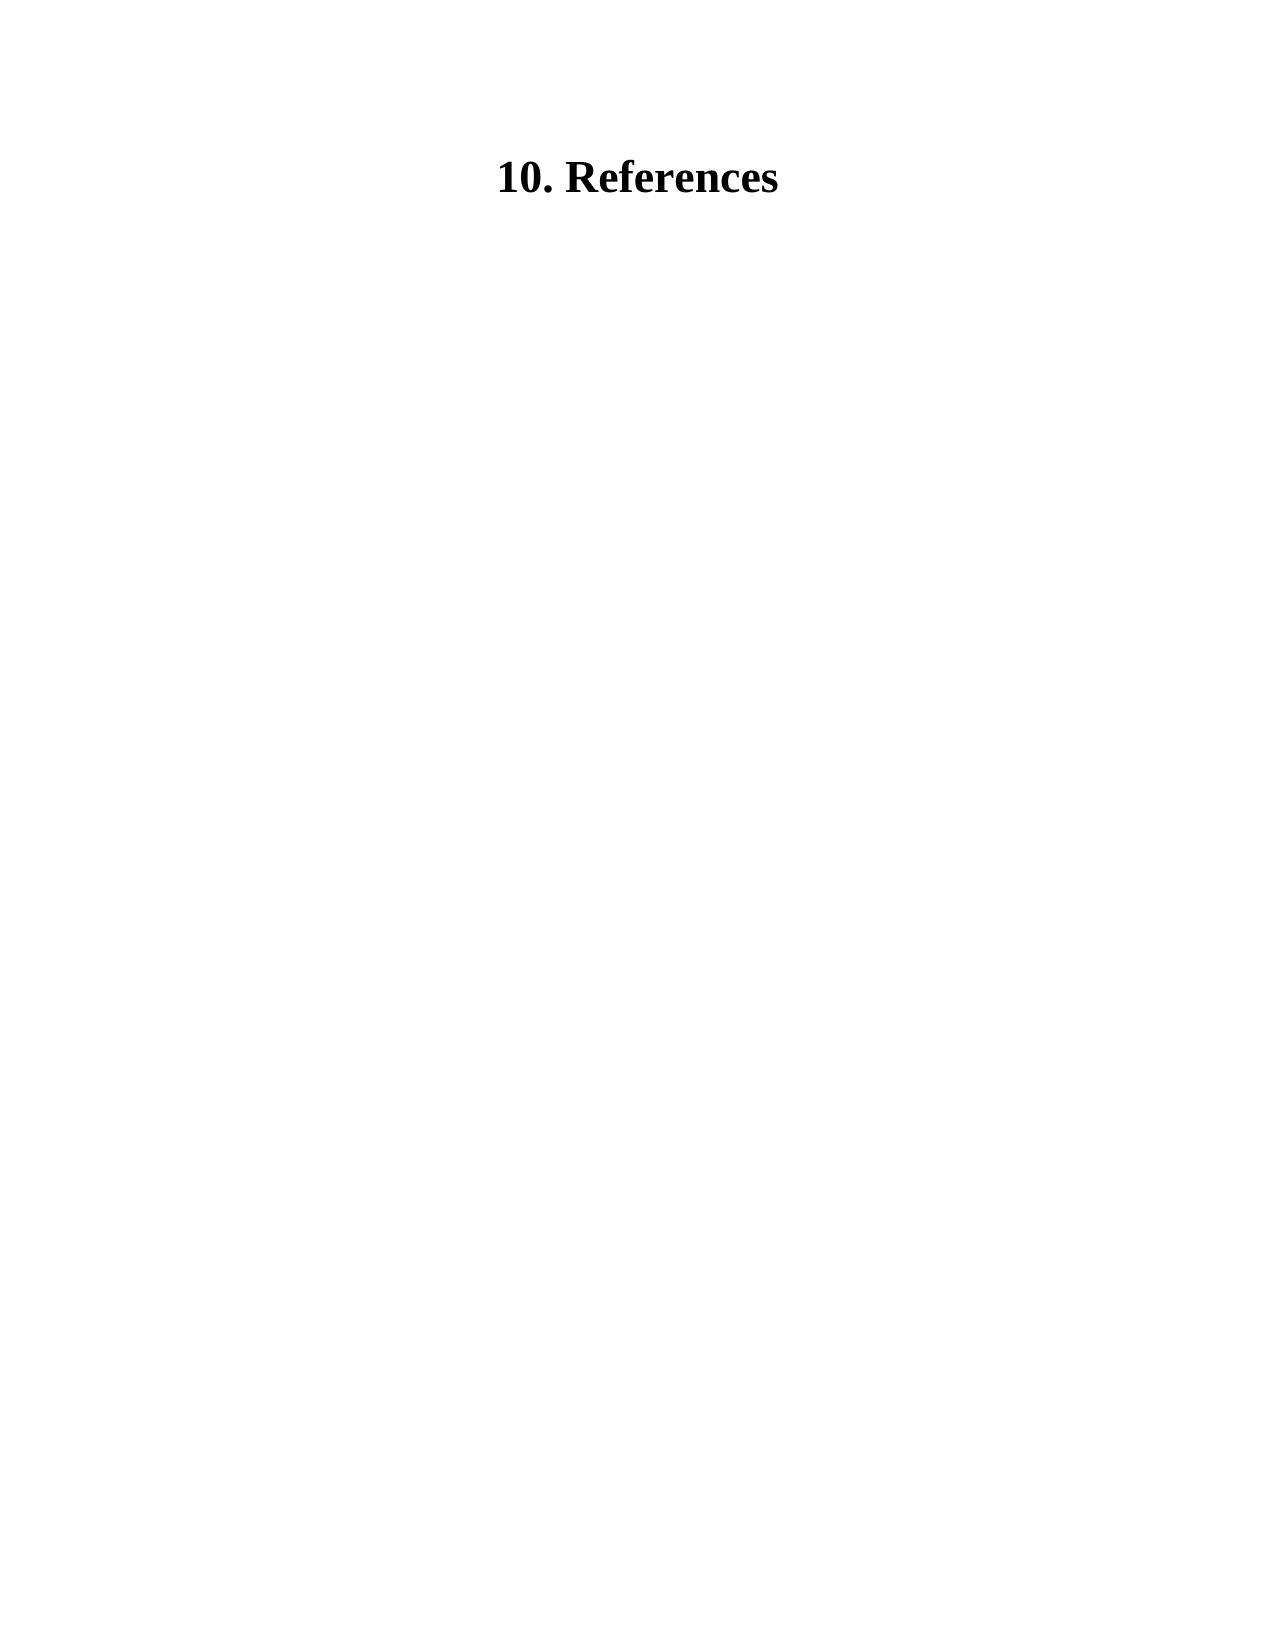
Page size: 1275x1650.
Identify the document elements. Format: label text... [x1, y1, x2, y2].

text 10. References [150, 150, 1125, 203]
